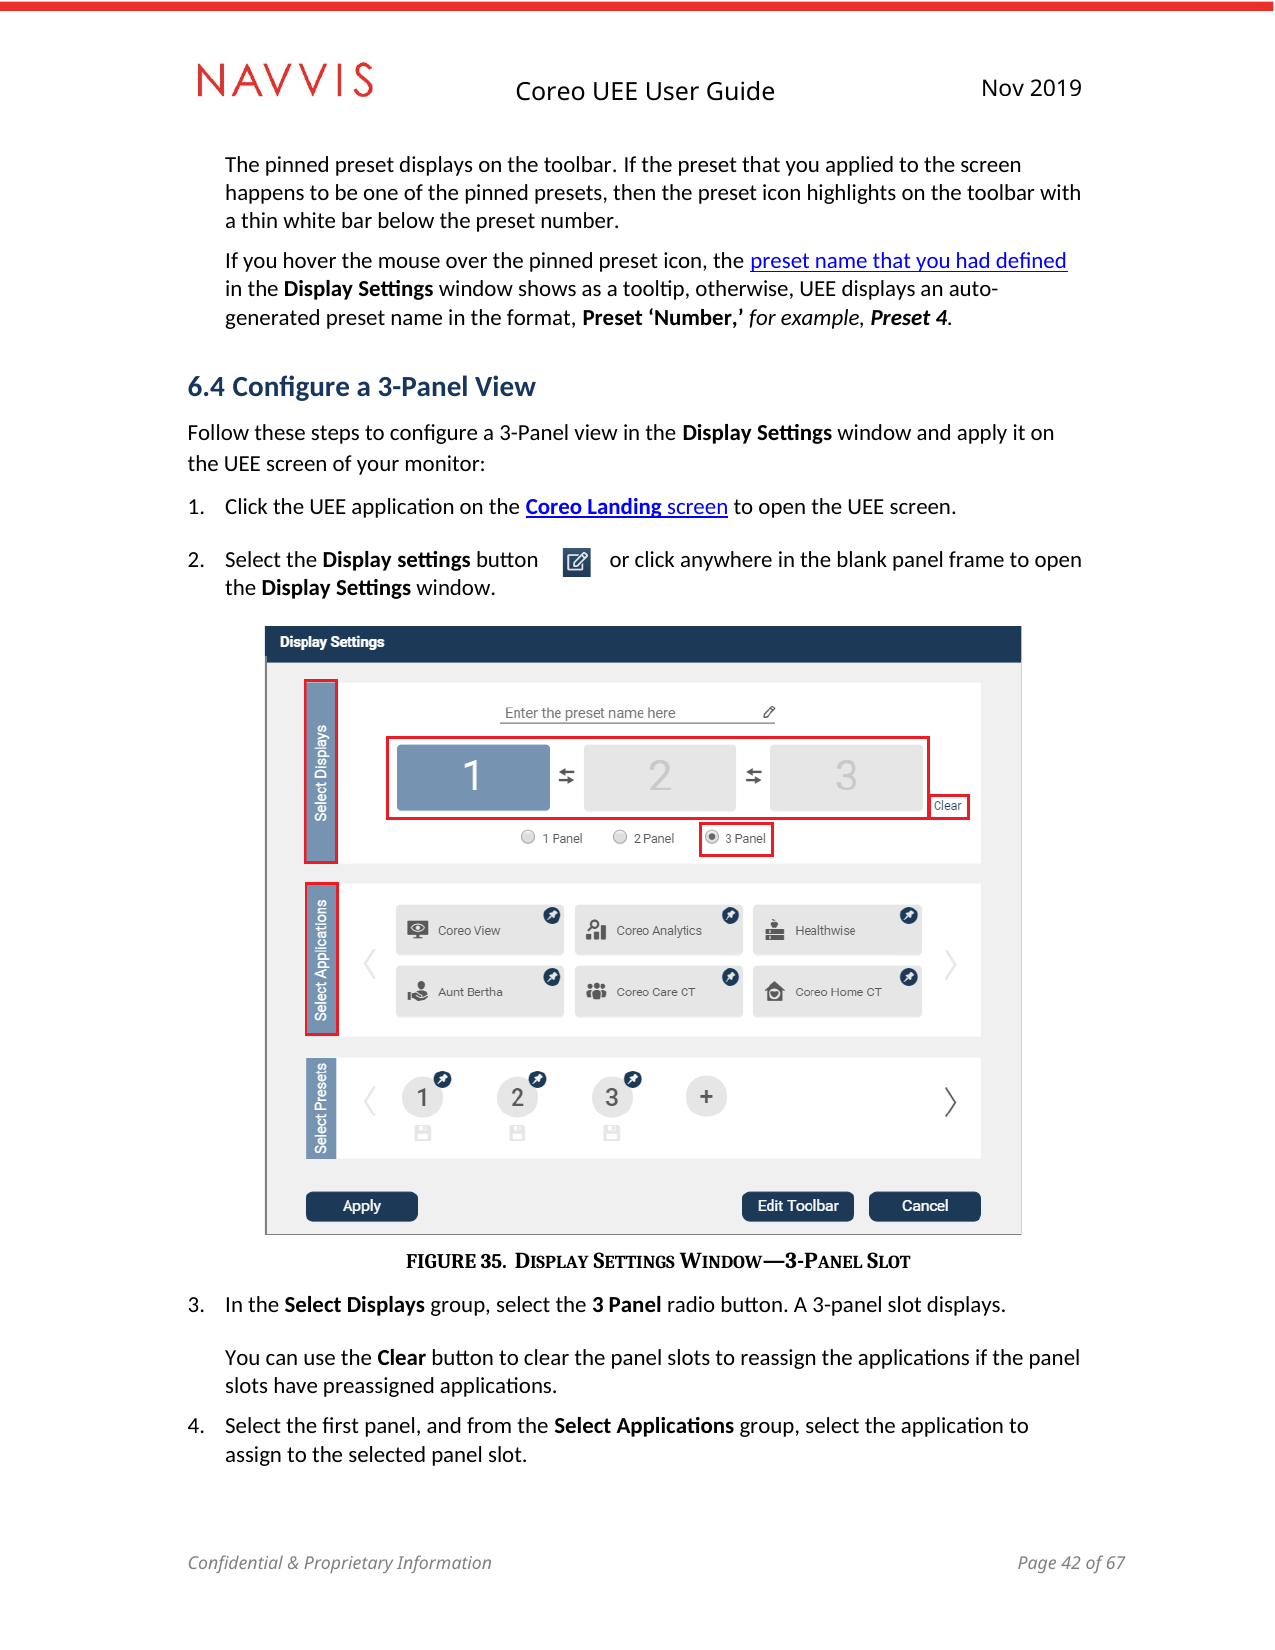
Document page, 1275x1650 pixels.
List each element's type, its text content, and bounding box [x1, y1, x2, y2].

picture [187, 55, 383, 104]
list Select the Display settings button or click anywhere in the blank panel frame to open the Display Settings window. [187, 545, 1087, 601]
text Display Settings Window—3-Panel Slot [229, 1247, 1087, 1274]
picture [264, 626, 1022, 1235]
list Click the UEE application on the Coreo Landing screen to open the UEE screen. [187, 492, 1087, 520]
list In the Select Displays group, select the 3 Panel radio button. A 3-panel slot displays. [187, 1290, 1087, 1318]
picture [562, 548, 593, 579]
list Select the first panel, and from the Select Applications group, select the application to assign to the selected panel slot. [187, 1412, 1087, 1468]
text Follow these steps to configure a 3-Panel view in the Display Settings window and apply it on the UEE screen of your monitor: [187, 418, 1087, 477]
text The pinned preset displays on the toolbar. If the preset that you applied to the screen happens to be one of the pinned presets, then the preset icon highlights on the toolbar with a thin white bar below the preset number. [225, 150, 1087, 234]
subtitle Configure a 3-Panel View [187, 368, 1087, 404]
text If you hover the mouse over the pinned preset icon, the preset name that you had defined in the Display Settings window shows as a tooltip, otherwise, UEE displays an auto-generated preset name in the format, Preset ‘Number,’ for example, Preset 4. [225, 247, 1087, 331]
text You can use the Clear button to clear the panel slots to reassign the applications if the panel slots have preassigned applications. [225, 1343, 1087, 1399]
